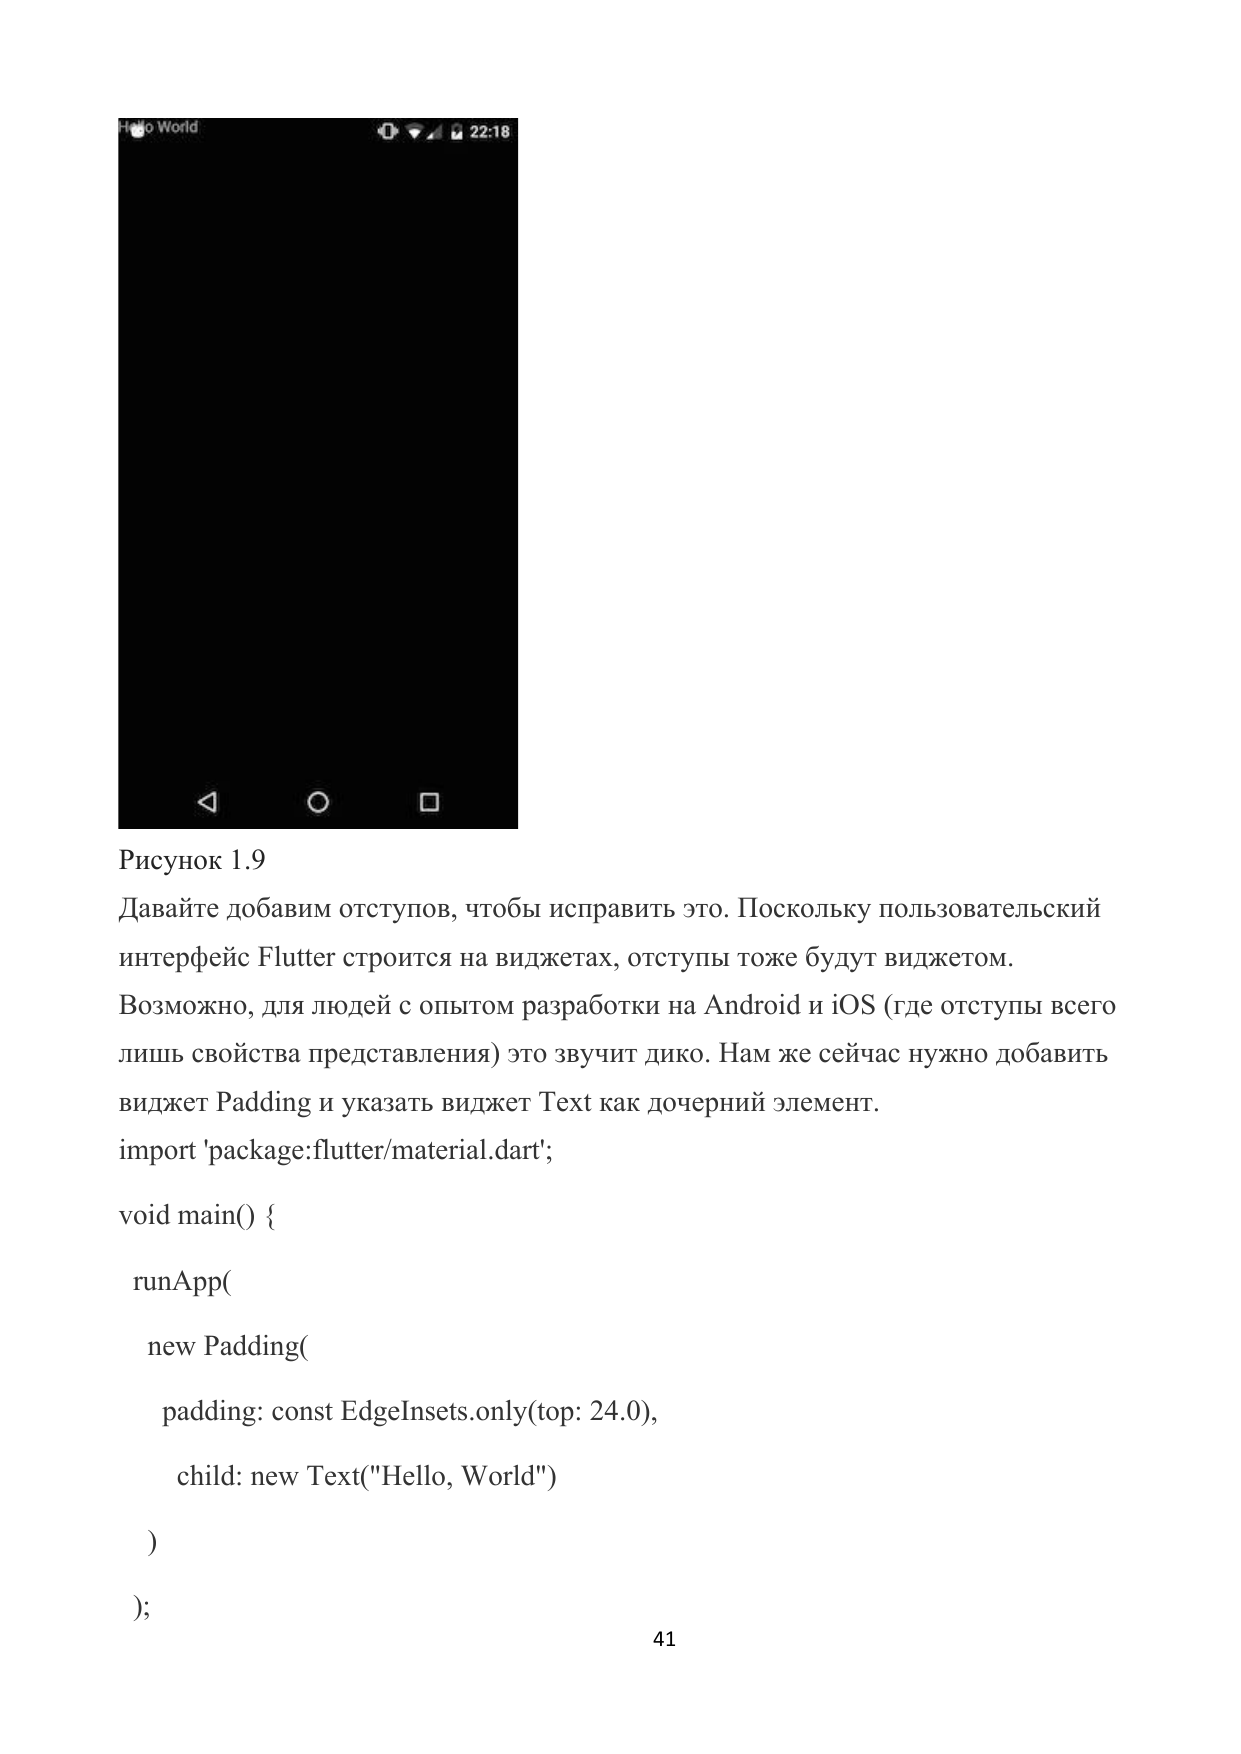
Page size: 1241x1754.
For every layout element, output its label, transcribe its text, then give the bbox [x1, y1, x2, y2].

text child: new Text("Hello, World") [118, 1459, 1152, 1491]
text ) [118, 1524, 1152, 1557]
text ); [118, 1589, 1152, 1622]
text void main() { [118, 1199, 1152, 1231]
text new Padding( [118, 1329, 1152, 1361]
picture [118, 118, 519, 829]
text padding: const EdgeInsets.only(top: 24.0), [118, 1394, 1152, 1426]
text import 'package:flutter/material.dart'; [118, 1134, 1152, 1166]
text Давайте добавим отступов, чтобы исправить это. Поскольку пользовательский интерфейс Flutter строится на виджетах, отступы тоже будут виджетом. Возможно, для людей с опытом разработки на Android и iOS (где отступы всего лишь свойства представления) это звучит дико. Нам же сейчас нужно добавить виджет Padding и указать виджет Text как дочерний элемент. [118, 891, 1152, 1117]
text Рисунок 1.9 [118, 843, 1152, 875]
text runApp( [118, 1264, 1152, 1296]
